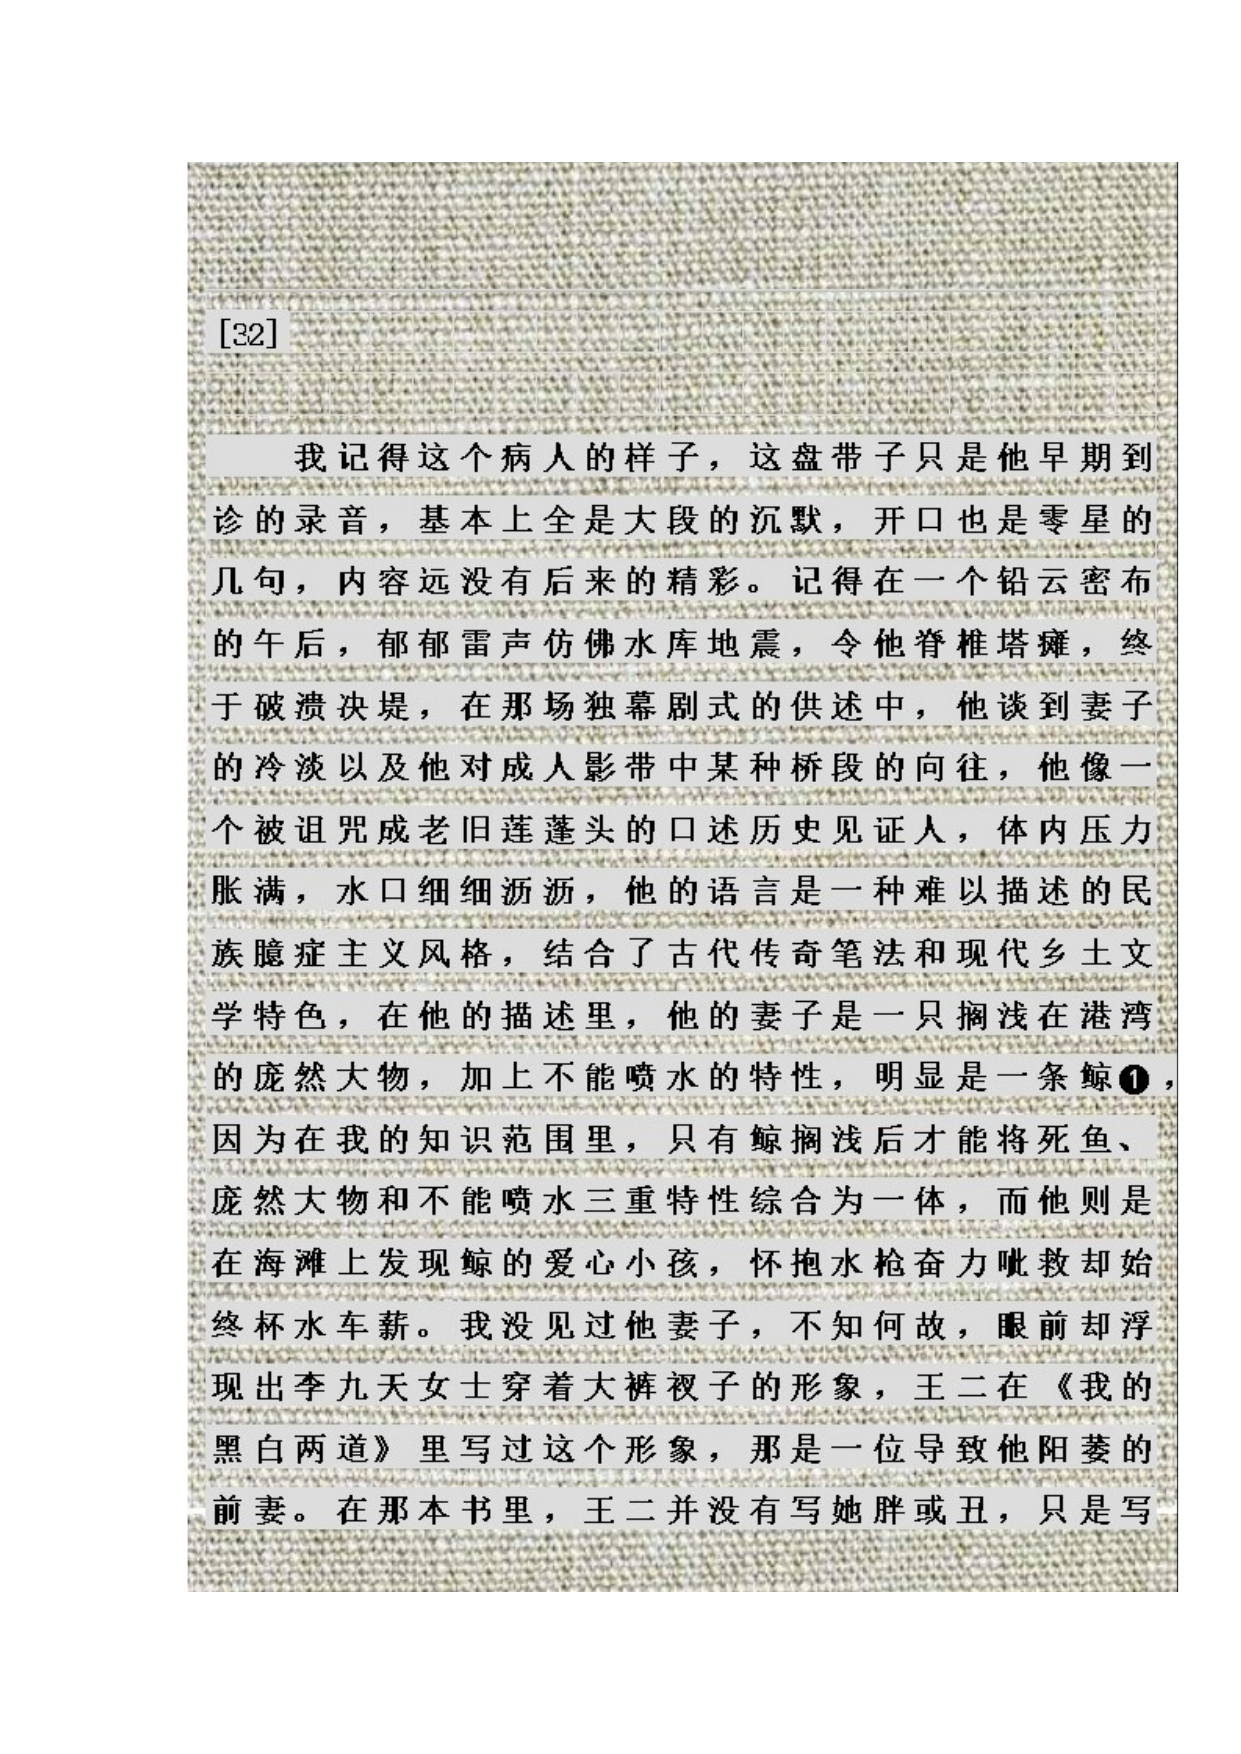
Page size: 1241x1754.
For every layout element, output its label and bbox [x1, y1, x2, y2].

picture [187, 162, 1179, 1592]
